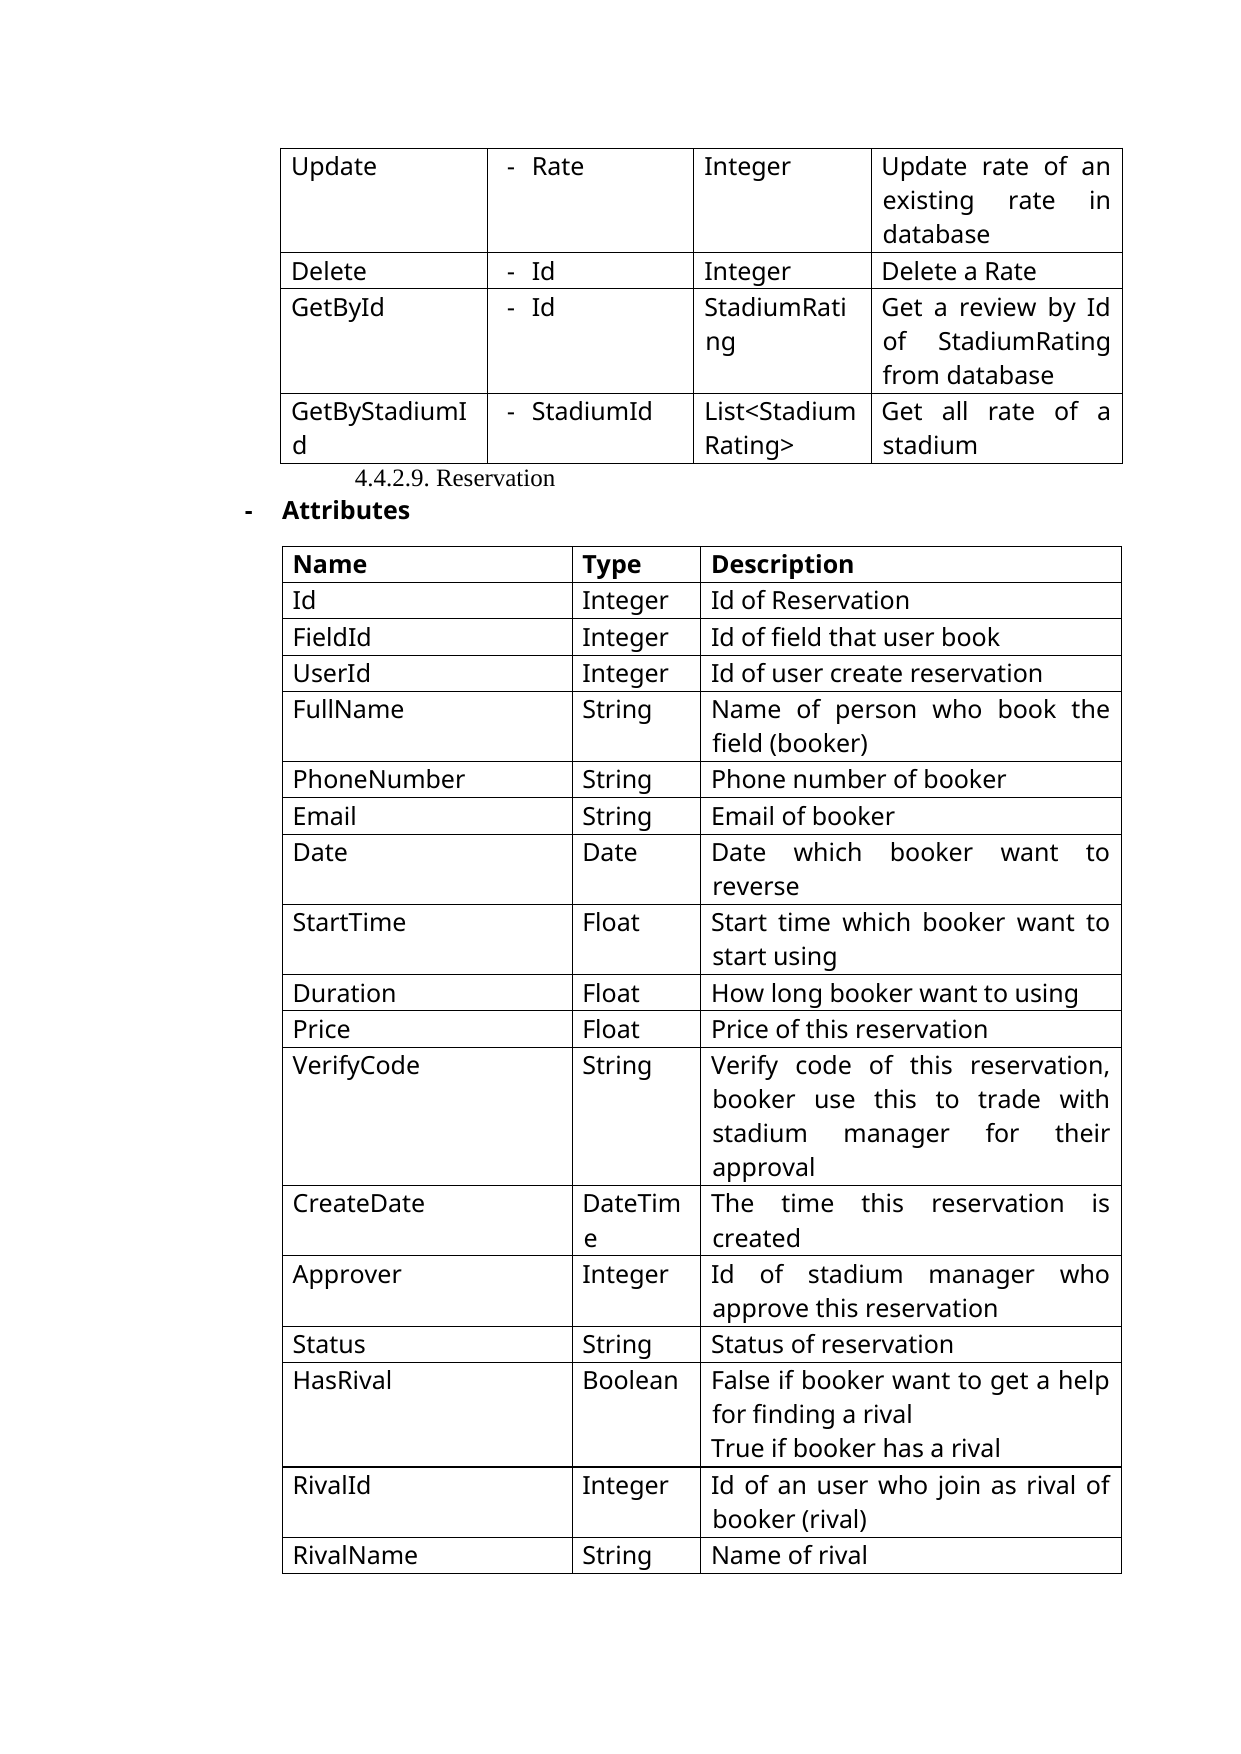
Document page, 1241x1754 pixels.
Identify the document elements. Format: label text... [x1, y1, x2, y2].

table_cell Integer [694, 253, 871, 288]
table_header Type [573, 547, 700, 582]
table_cell String [573, 798, 700, 833]
table_cell GetById [281, 289, 487, 393]
table_cell Duration [283, 975, 572, 1010]
table_header Description [701, 547, 1121, 582]
table_cell VerifyCode [283, 1048, 572, 1185]
table_cell Rate [488, 149, 693, 252]
table_cell Price [283, 1011, 572, 1047]
table_cell StartTime [283, 905, 572, 974]
table_cell HasRival [283, 1363, 572, 1466]
table_cell String [573, 692, 700, 761]
table_cell Date [283, 835, 572, 904]
table_cell Integer [694, 149, 871, 252]
table_cell Date [573, 835, 700, 904]
table_cell CreateDate [283, 1186, 572, 1255]
table_cell List<Stadium Rating> [694, 394, 871, 463]
table_cell Float [573, 905, 700, 974]
table_cell Email [283, 798, 572, 833]
table_cell Id of an user who join as rival of booker (rival) [701, 1468, 1121, 1537]
table_cell Float [573, 1011, 700, 1047]
table_cell StadiumId [488, 394, 693, 463]
table_cell Id [488, 289, 693, 393]
table_cell Name of rival [701, 1538, 1121, 1573]
table_cell Id [283, 583, 572, 618]
table_cell Id of stadium manager who approve this reservation [701, 1256, 1121, 1326]
table_cell String [573, 762, 700, 797]
table_cell UserId [283, 656, 572, 691]
table_cell False if booker want to get a help for finding a rival True if booker has a rival [701, 1363, 1121, 1466]
table_cell Id of Reservation [701, 583, 1121, 618]
table_cell Email of booker [701, 798, 1121, 833]
table_cell RivalName [283, 1538, 572, 1573]
list Attributes [244, 492, 1122, 526]
table_cell String [573, 1048, 700, 1185]
table_cell Get all rate of a stadium [872, 394, 1122, 463]
table_cell String [573, 1538, 700, 1573]
subtitle Reservation [354, 464, 1122, 492]
table_cell Integer [573, 1256, 700, 1326]
table_cell Integer [573, 619, 700, 654]
table_cell Update rate of an existing rate in database [872, 149, 1122, 252]
table_cell Phone number of booker [701, 762, 1121, 797]
table_cell How long booker want to using [701, 975, 1121, 1010]
table_cell String [573, 1327, 700, 1362]
table_cell Float [573, 975, 700, 1010]
table_cell Status of reservation [701, 1327, 1121, 1362]
table_cell Id [488, 253, 693, 288]
table_cell Verify code of this reservation, booker use this to trade with stadium manager for their approval [701, 1048, 1121, 1185]
table_header Name [283, 547, 572, 582]
table_cell Delete [281, 253, 487, 288]
table_cell RivalId [283, 1468, 572, 1537]
table_cell Status [283, 1327, 572, 1362]
table_cell Delete a Rate [872, 253, 1122, 288]
table_cell Integer [573, 656, 700, 691]
table_cell Date which booker want to reverse [701, 835, 1121, 904]
table_cell DateTime [573, 1186, 700, 1255]
table_cell Get a review by Id of StadiumRating from database [872, 289, 1122, 393]
table_cell Id of user create reservation [701, 656, 1121, 691]
table_cell Approver [283, 1256, 572, 1326]
table_cell FullName [283, 692, 572, 761]
table_cell Integer [573, 583, 700, 618]
table_cell FieldId [283, 619, 572, 654]
table_cell Integer [573, 1468, 700, 1537]
table_cell The time this reservation is created [701, 1186, 1121, 1255]
table_cell StadiumRating [694, 289, 871, 393]
table_cell Price of this reservation [701, 1011, 1121, 1047]
table_cell PhoneNumber [283, 762, 572, 797]
table_cell Boolean [573, 1363, 700, 1466]
table_cell Name of person who book the field (booker) [701, 692, 1121, 761]
table_cell Id of field that user book [701, 619, 1121, 654]
table_cell GetByStadiumId [281, 394, 487, 463]
table_cell Start time which booker want to start using [701, 905, 1121, 974]
table_cell Update [281, 149, 487, 252]
